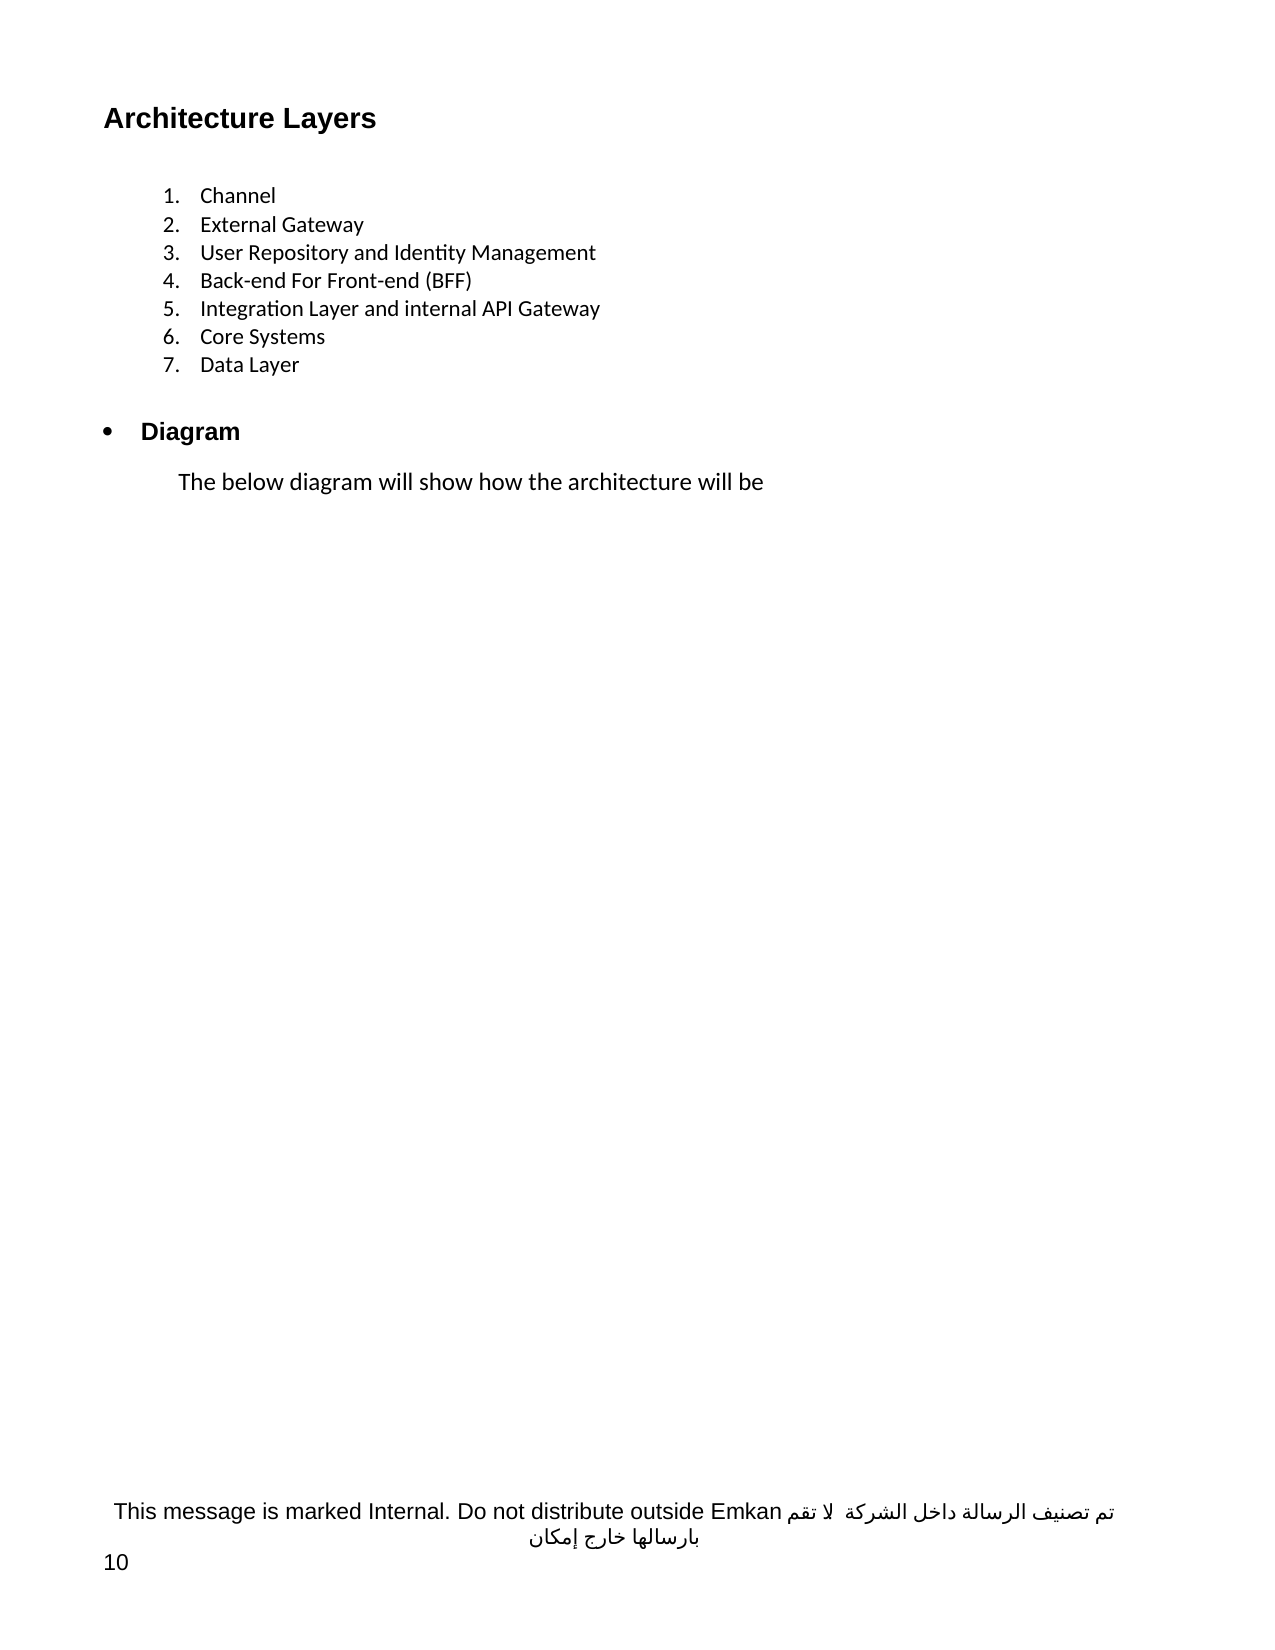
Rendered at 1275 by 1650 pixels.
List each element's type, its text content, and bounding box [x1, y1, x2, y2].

list User Repository and Identity Management [163, 238, 1125, 266]
list Channel [163, 182, 1125, 210]
subtitle Architecture Layers [103, 101, 1125, 135]
list Integration Layer and internal API Gateway [163, 294, 1125, 322]
text The below diagram will show how the architecture will be [141, 466, 1125, 497]
list Core Systems [163, 322, 1125, 350]
subtitle Diagram [103, 417, 1125, 446]
list Data Layer [163, 350, 1125, 378]
list Back-end For Front-end (BFF) [163, 266, 1125, 294]
list External Gateway [163, 210, 1125, 238]
